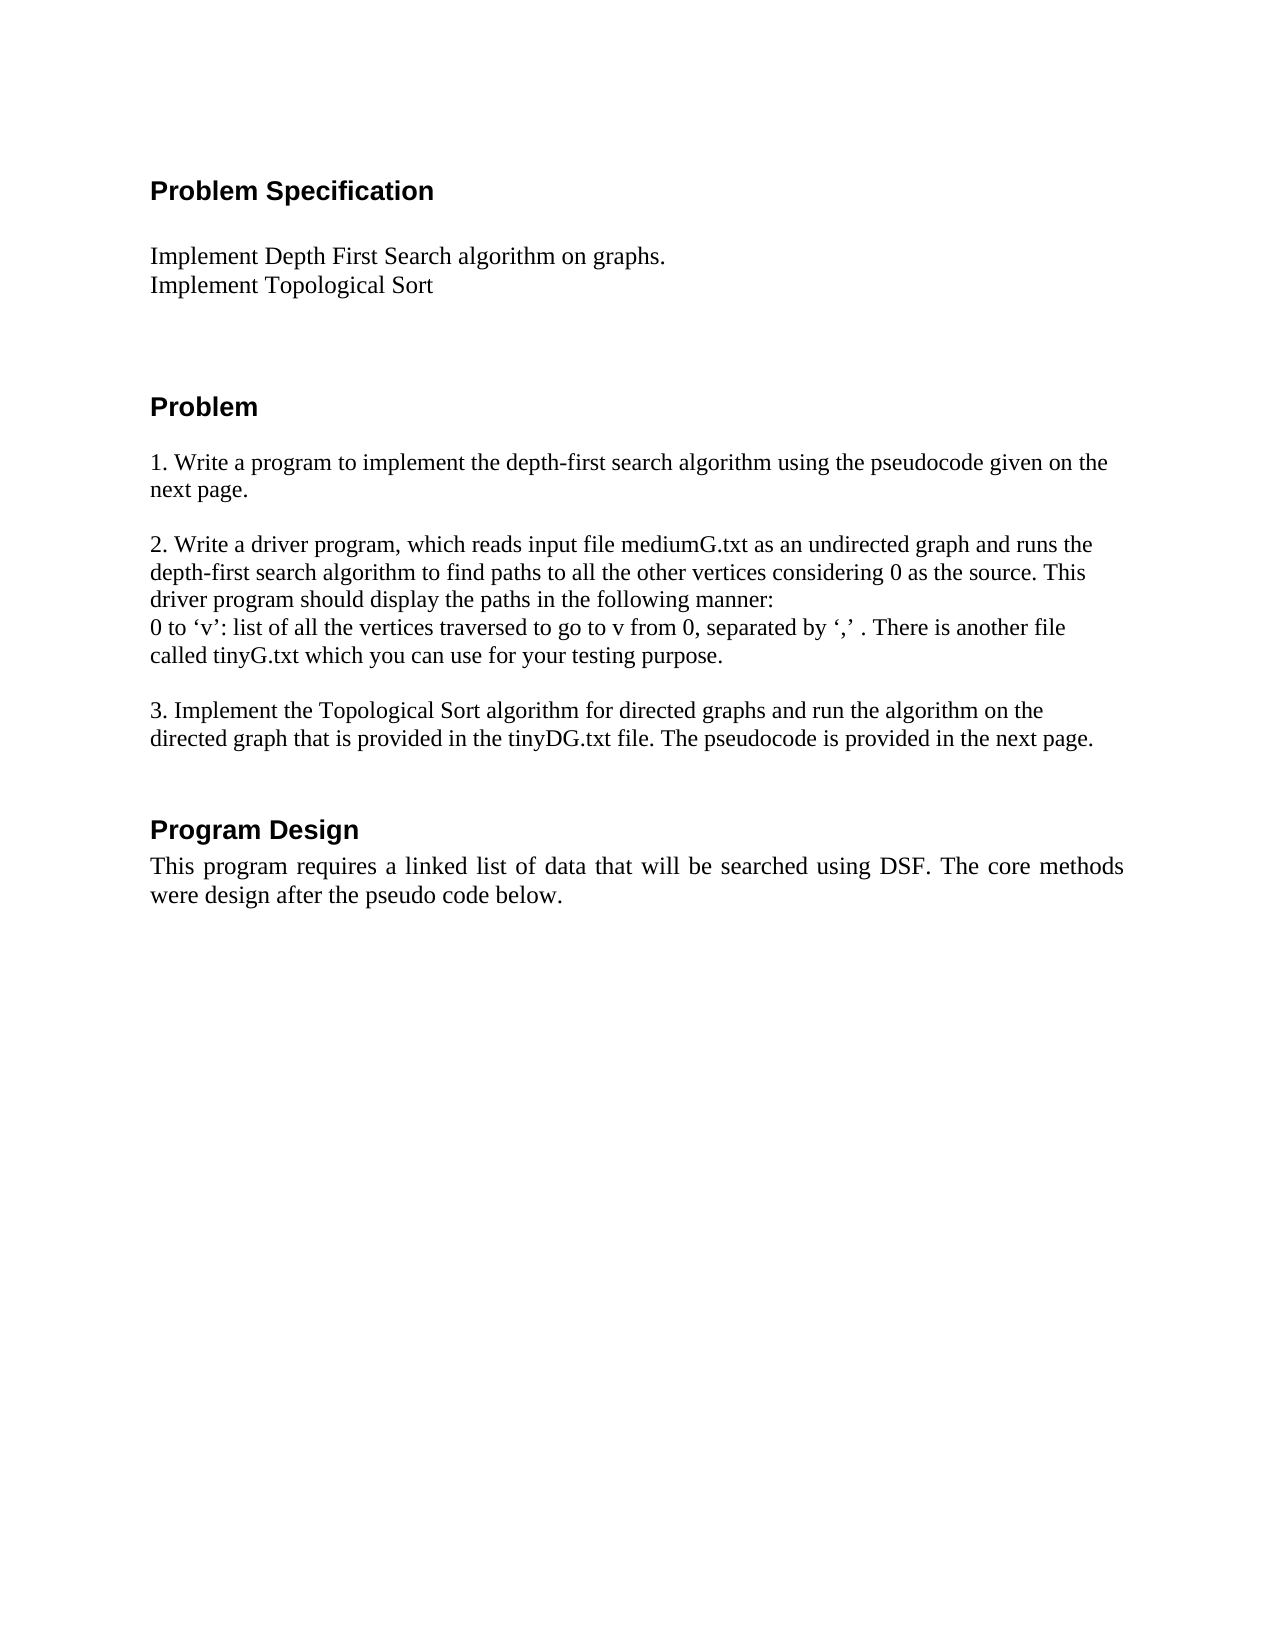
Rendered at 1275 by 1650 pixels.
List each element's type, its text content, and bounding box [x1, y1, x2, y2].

text Implement Depth First Search algorithm on graphs. [150, 241, 1125, 270]
text 2. Write a driver program, which reads input file mediumG.txt as an undirected graph and runs the depth-first search algorithm to find paths to all the other vertices considering 0 as the source. This driver program should display the paths in the following manner: [150, 530, 1125, 613]
text 3. Implement the Topological Sort algorithm for directed graphs and run the algorithm on the directed graph that is provided in the tinyDG.txt file. The pseudocode is provided in the next page. [150, 696, 1125, 751]
text 0 to ‘v’: list of all the vertices traversed to go to v from 0, separated by ‘,’ . There is another file called tinyG.txt which you can use for your testing purpose. [150, 613, 1125, 668]
text This program requires a linked list of data that will be searched using DSF. The core methods were design after the pseudo code below. [150, 851, 1125, 909]
subtitle Problem Specification [150, 175, 1125, 206]
text Problem [150, 385, 1125, 422]
text 1. Write a program to implement the depth-first search algorithm using the pseudocode given on the next page. [150, 447, 1125, 503]
subtitle Program Design [150, 814, 1125, 845]
text Implement Topological Sort [150, 270, 1125, 299]
